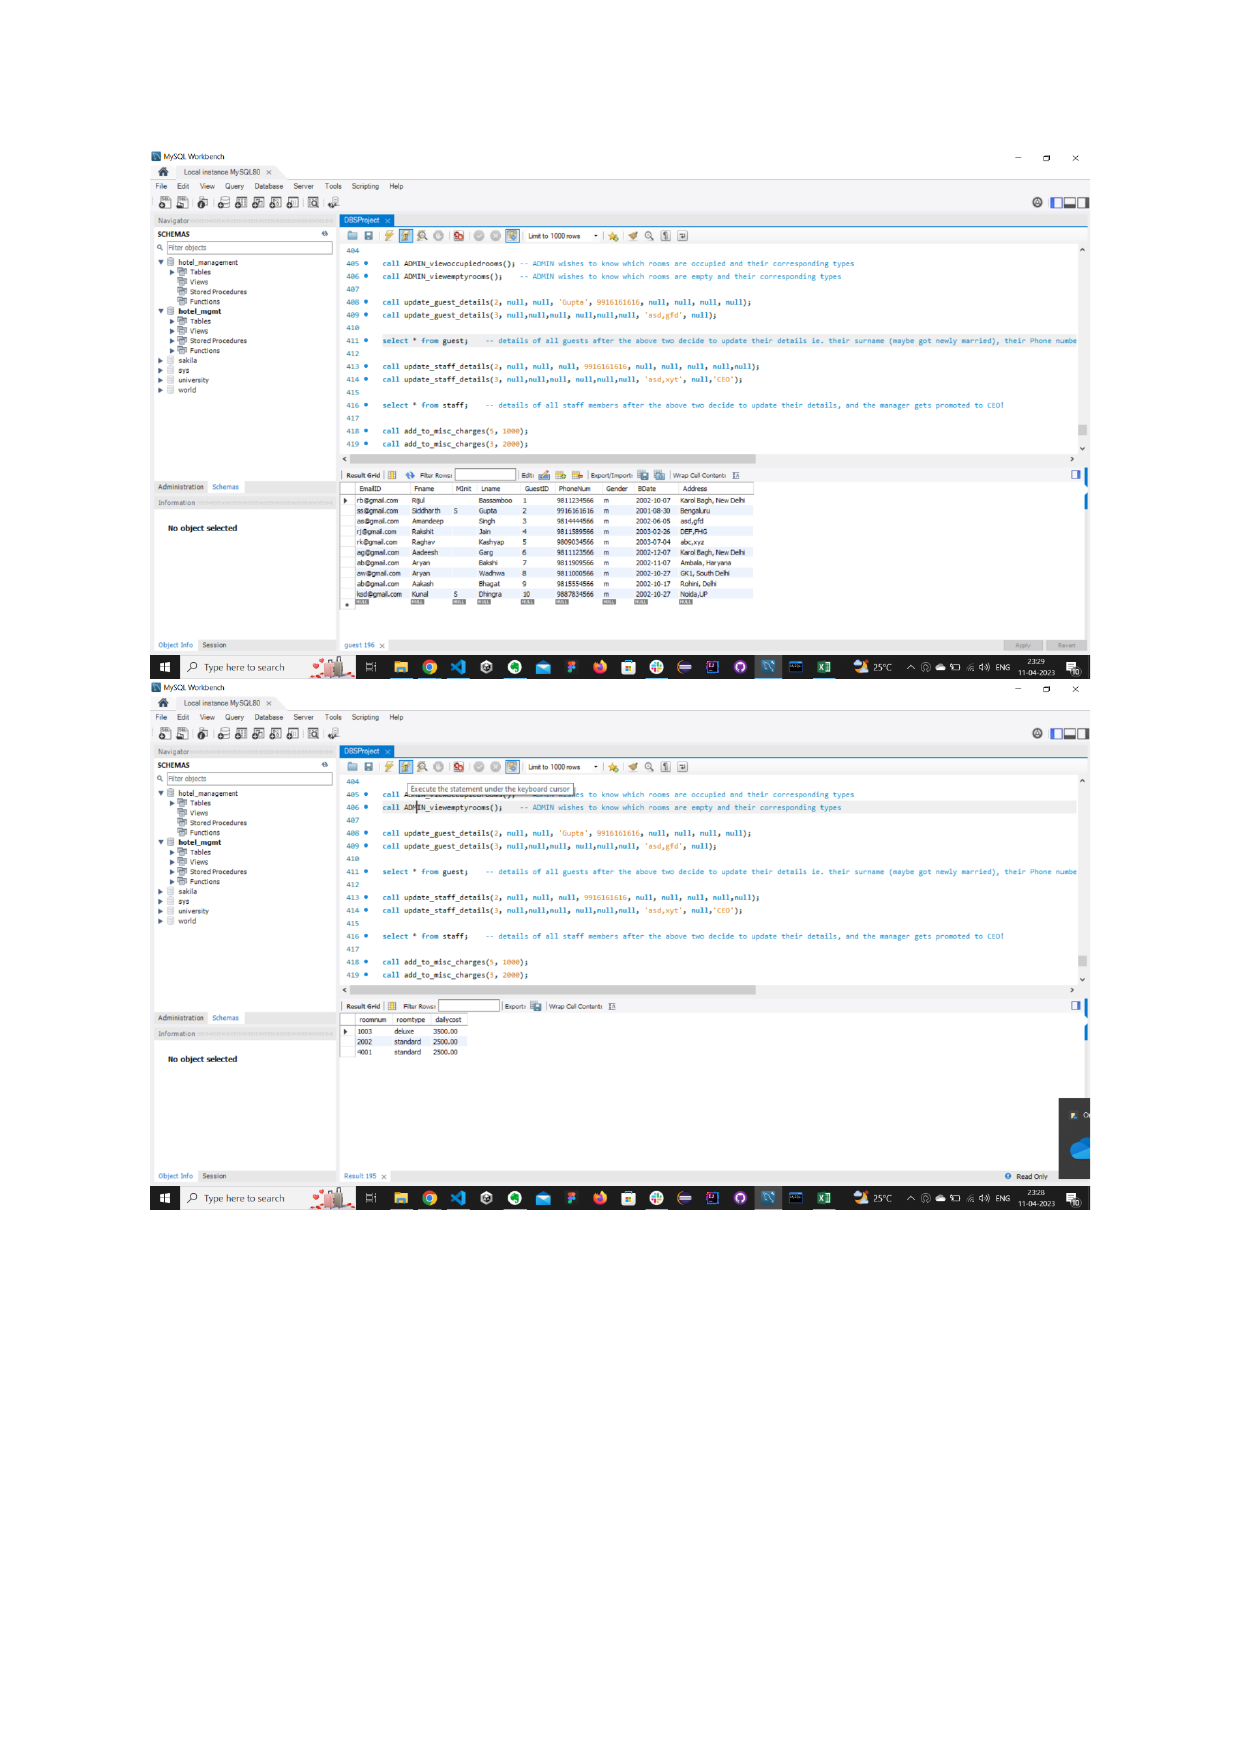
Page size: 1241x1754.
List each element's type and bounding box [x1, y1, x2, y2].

picture [150, 681, 1091, 1210]
picture [150, 150, 1091, 679]
